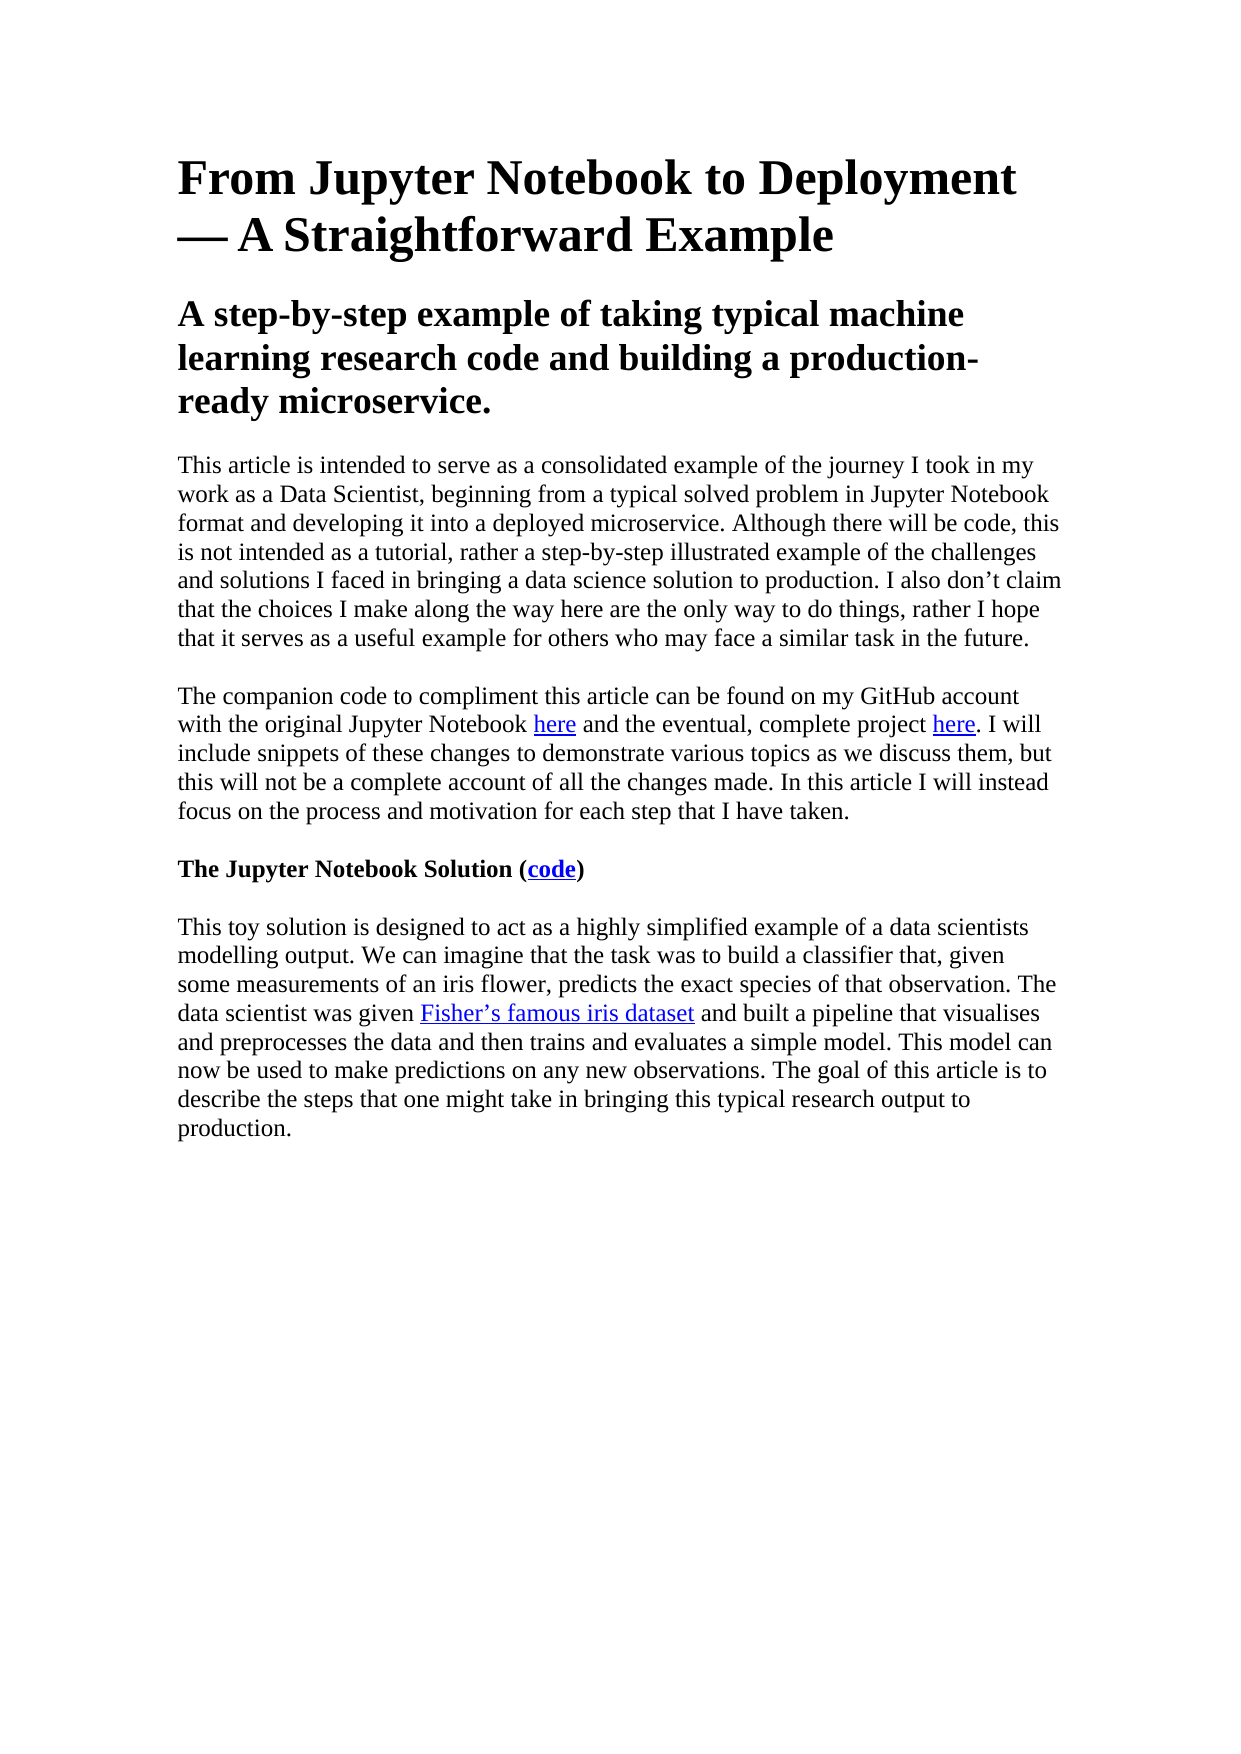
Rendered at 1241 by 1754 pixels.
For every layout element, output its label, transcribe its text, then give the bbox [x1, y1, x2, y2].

text This article is intended to serve as a consolidated example of the journey I took in my work as a Data Scientist, beginning from a typical solved problem in Jupyter Notebook format and developing it into a deployed microservice. Although there will be code, this is not intended as a tutorial, rather a step-by-step illustrated example of the challenges and solutions I faced in bringing a data science solution to production. I also don’t claim that the choices I make along the way here are the only way to do things, rather I hope that it serves as a useful example for others who may face a similar task in the future. [177, 450, 1063, 652]
text A step-by-step example of taking typical machine learning research code and building a production-ready microservice. [177, 292, 1063, 421]
text From Jupyter Notebook to Deployment — A Straightforward Example [177, 148, 1063, 263]
text The companion code to compliment this article can be found on my GitHub account with the original Jupyter Notebook here and the eventual, complete project here. I will include snippets of these changes to demonstrate various topics as we discuss them, but this will not be a complete account of all the changes made. In this article I will instead focus on the process and motivation for each step that I have taken. [177, 681, 1063, 824]
text This toy solution is designed to act as a highly simplified example of a data scientists modelling output. We can imagine that the task was to build a classifier that, given some measurements of an iris flower, predicts the exact species of that observation. The data scientist was given Fisher’s famous iris dataset and built a pipeline that visualises and preprocesses the data and then trains and evaluates a simple model. This model can now be used to make predictions on any new observations. The goal of this article is to describe the steps that one might take in bringing this typical research output to production. [177, 912, 1063, 1142]
text The Jupyter Notebook Solution (code) [177, 854, 1063, 882]
